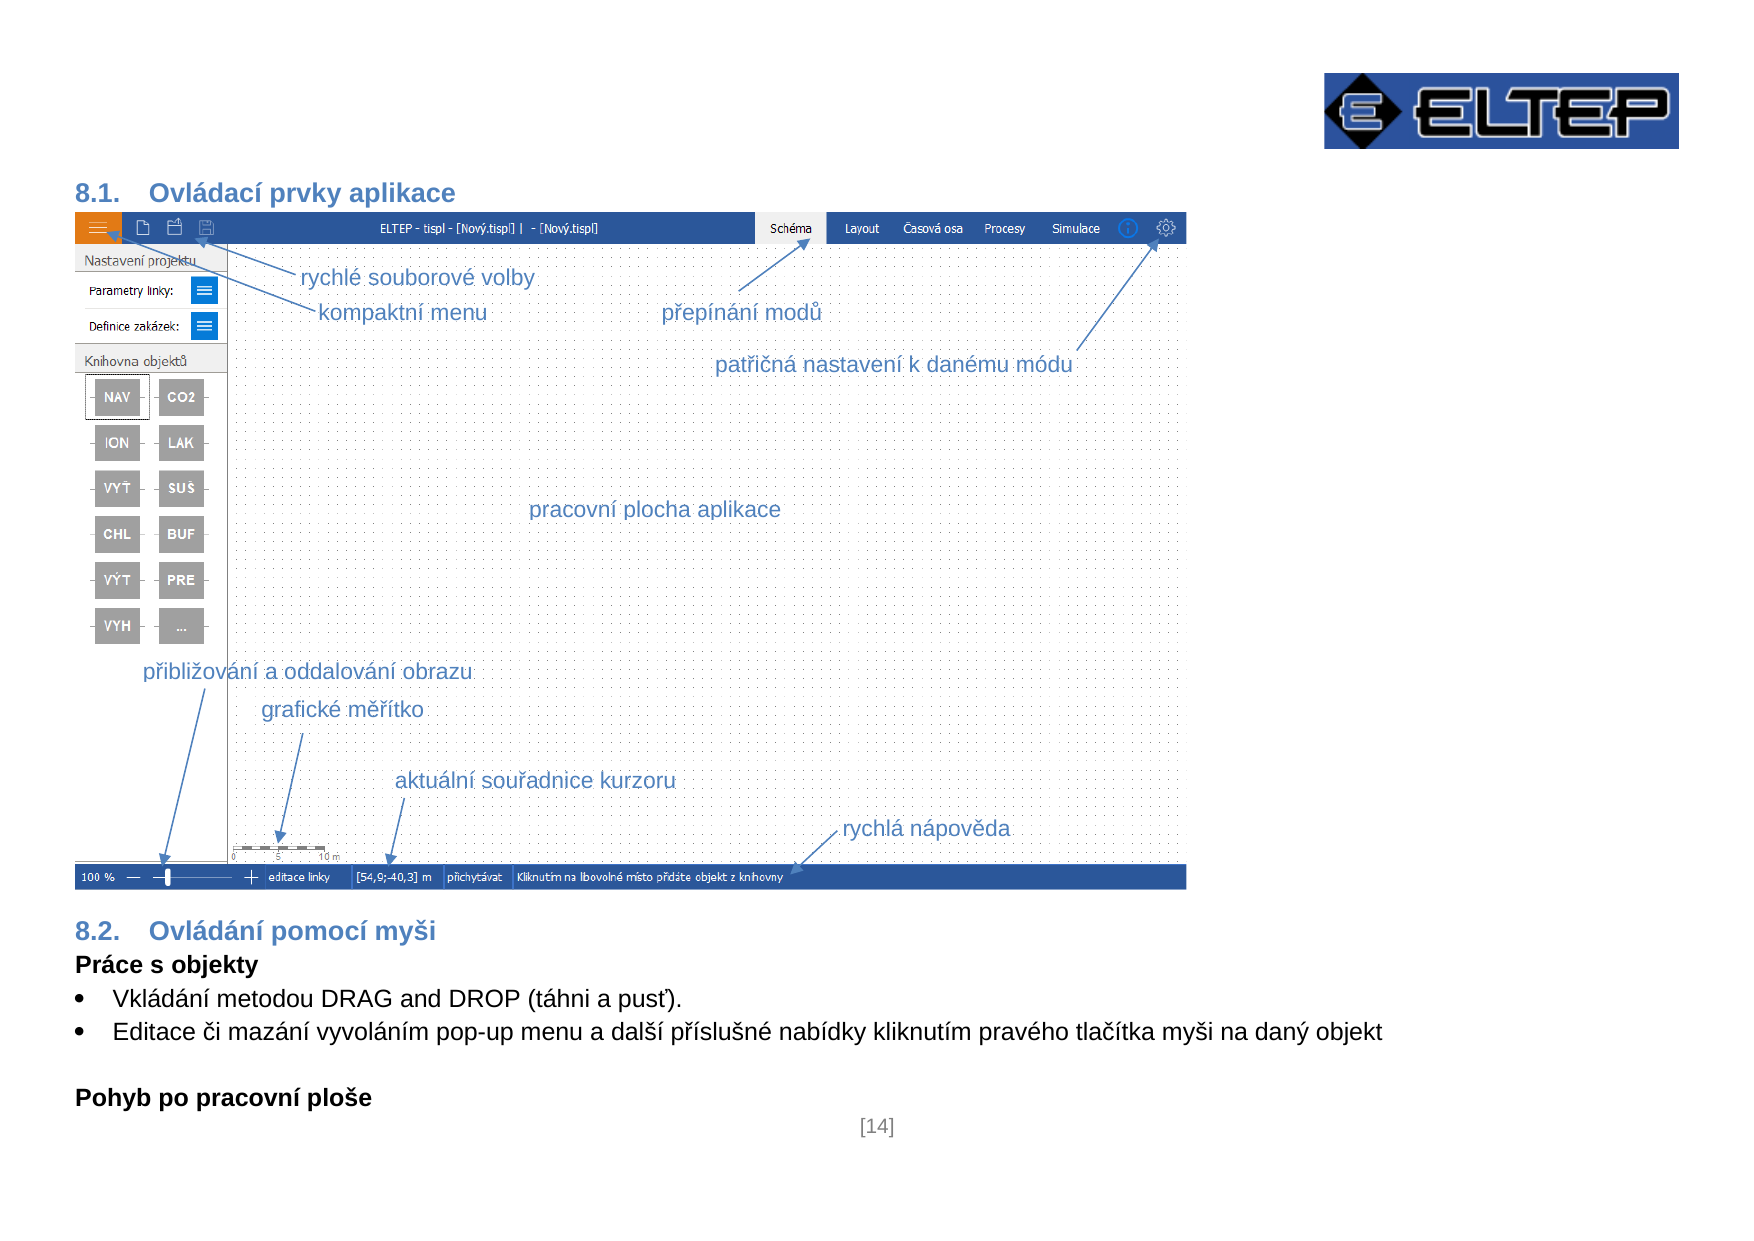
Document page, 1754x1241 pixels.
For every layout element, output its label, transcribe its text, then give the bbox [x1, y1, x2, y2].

subtitle Ovládání pomocí myši [75, 914, 1679, 946]
subtitle Ovládací prvky aplikace [75, 177, 1679, 208]
list Práce s objekty [75, 951, 1679, 979]
list Editace či mazání vyvoláním pop-up menu a další příslušné nabídky kliknutím pravého tlačítka myši na daný objekt [75, 1017, 1679, 1046]
picture [75, 212, 1187, 890]
picture [1324, 73, 1679, 149]
list Vkládání metodou DRAG and DROP (táhni a pusť). [75, 983, 1679, 1012]
list Pohyb po pracovní ploše [75, 1083, 1679, 1112]
